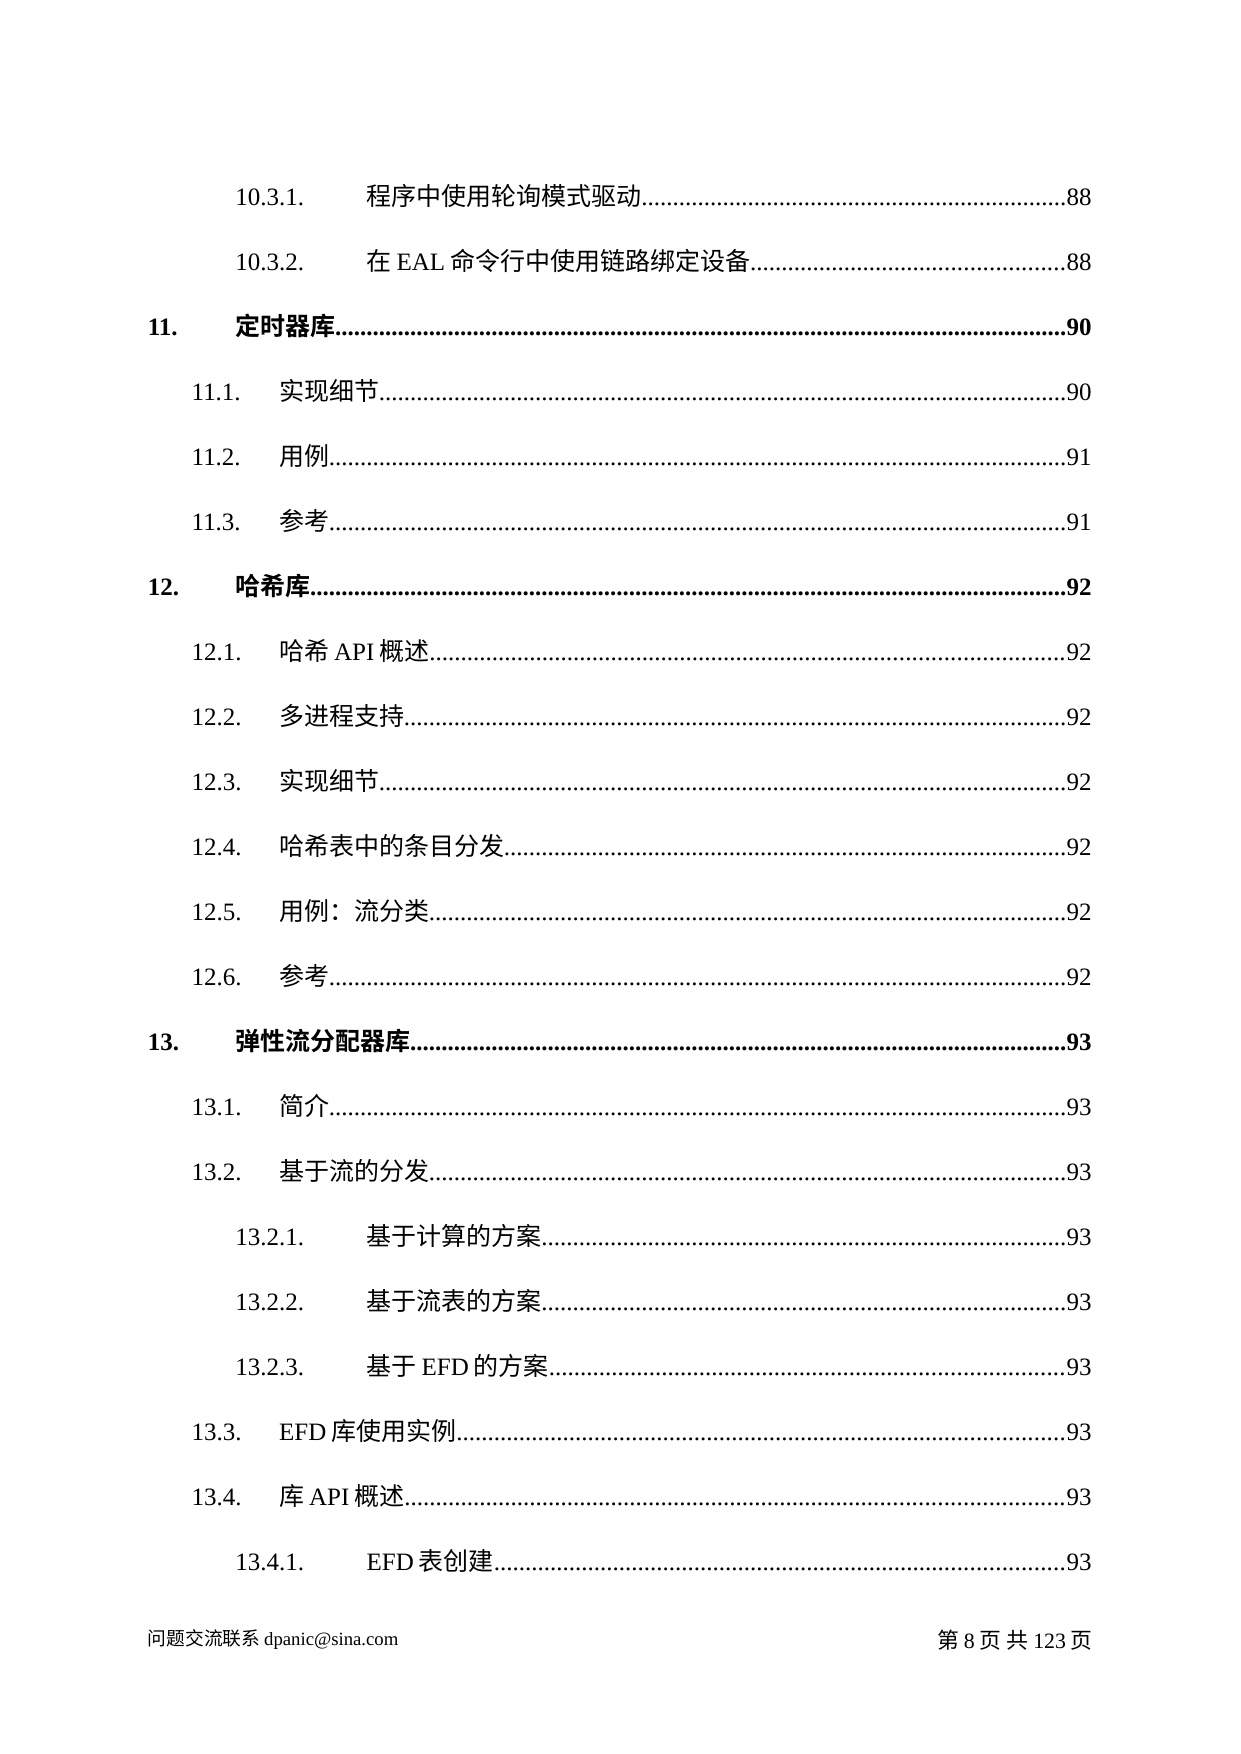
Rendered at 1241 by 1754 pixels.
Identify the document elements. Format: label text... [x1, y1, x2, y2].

text 11.2. 用例 91 [191, 422, 1092, 487]
text 12.2. 多进程支持 92 [191, 682, 1092, 747]
text 13.2.1. 基于计算的方案 93 [235, 1202, 1092, 1267]
text 11. 定时器库 90 [148, 292, 1092, 357]
text 12.3. 实现细节 92 [191, 747, 1092, 812]
text 13.2. 基于流的分发 93 [191, 1137, 1092, 1202]
text 10.3.2. 在EAL命令行中使用链路绑定设备 88 [235, 227, 1092, 292]
text 12.5. 用例：流分类 92 [191, 877, 1092, 942]
text 13. 弹性流分配器库 93 [148, 1007, 1092, 1072]
text 12.4. 哈希表中的条目分发 92 [191, 812, 1092, 877]
text 13.2.2. 基于流表的方案 93 [235, 1267, 1092, 1332]
text 10.3.1. 程序中使用轮询模式驱动 88 [235, 162, 1092, 227]
text 11.3. 参考 91 [191, 487, 1092, 552]
text 12.1. 哈希API概述 92 [191, 617, 1092, 682]
text 11.1. 实现细节 90 [191, 357, 1092, 422]
text 13.1. 简介 93 [191, 1072, 1092, 1137]
text 13.4. 库API概述 93 [191, 1462, 1092, 1527]
text 13.2.3. 基于EFD的方案 93 [235, 1332, 1092, 1397]
text 13.3. EFD库使用实例 93 [191, 1397, 1092, 1462]
text 12. 哈希库 92 [148, 552, 1092, 617]
text 12.6. 参考 92 [191, 942, 1092, 1007]
text 13.4.1. EFD表创建 93 [235, 1527, 1092, 1592]
